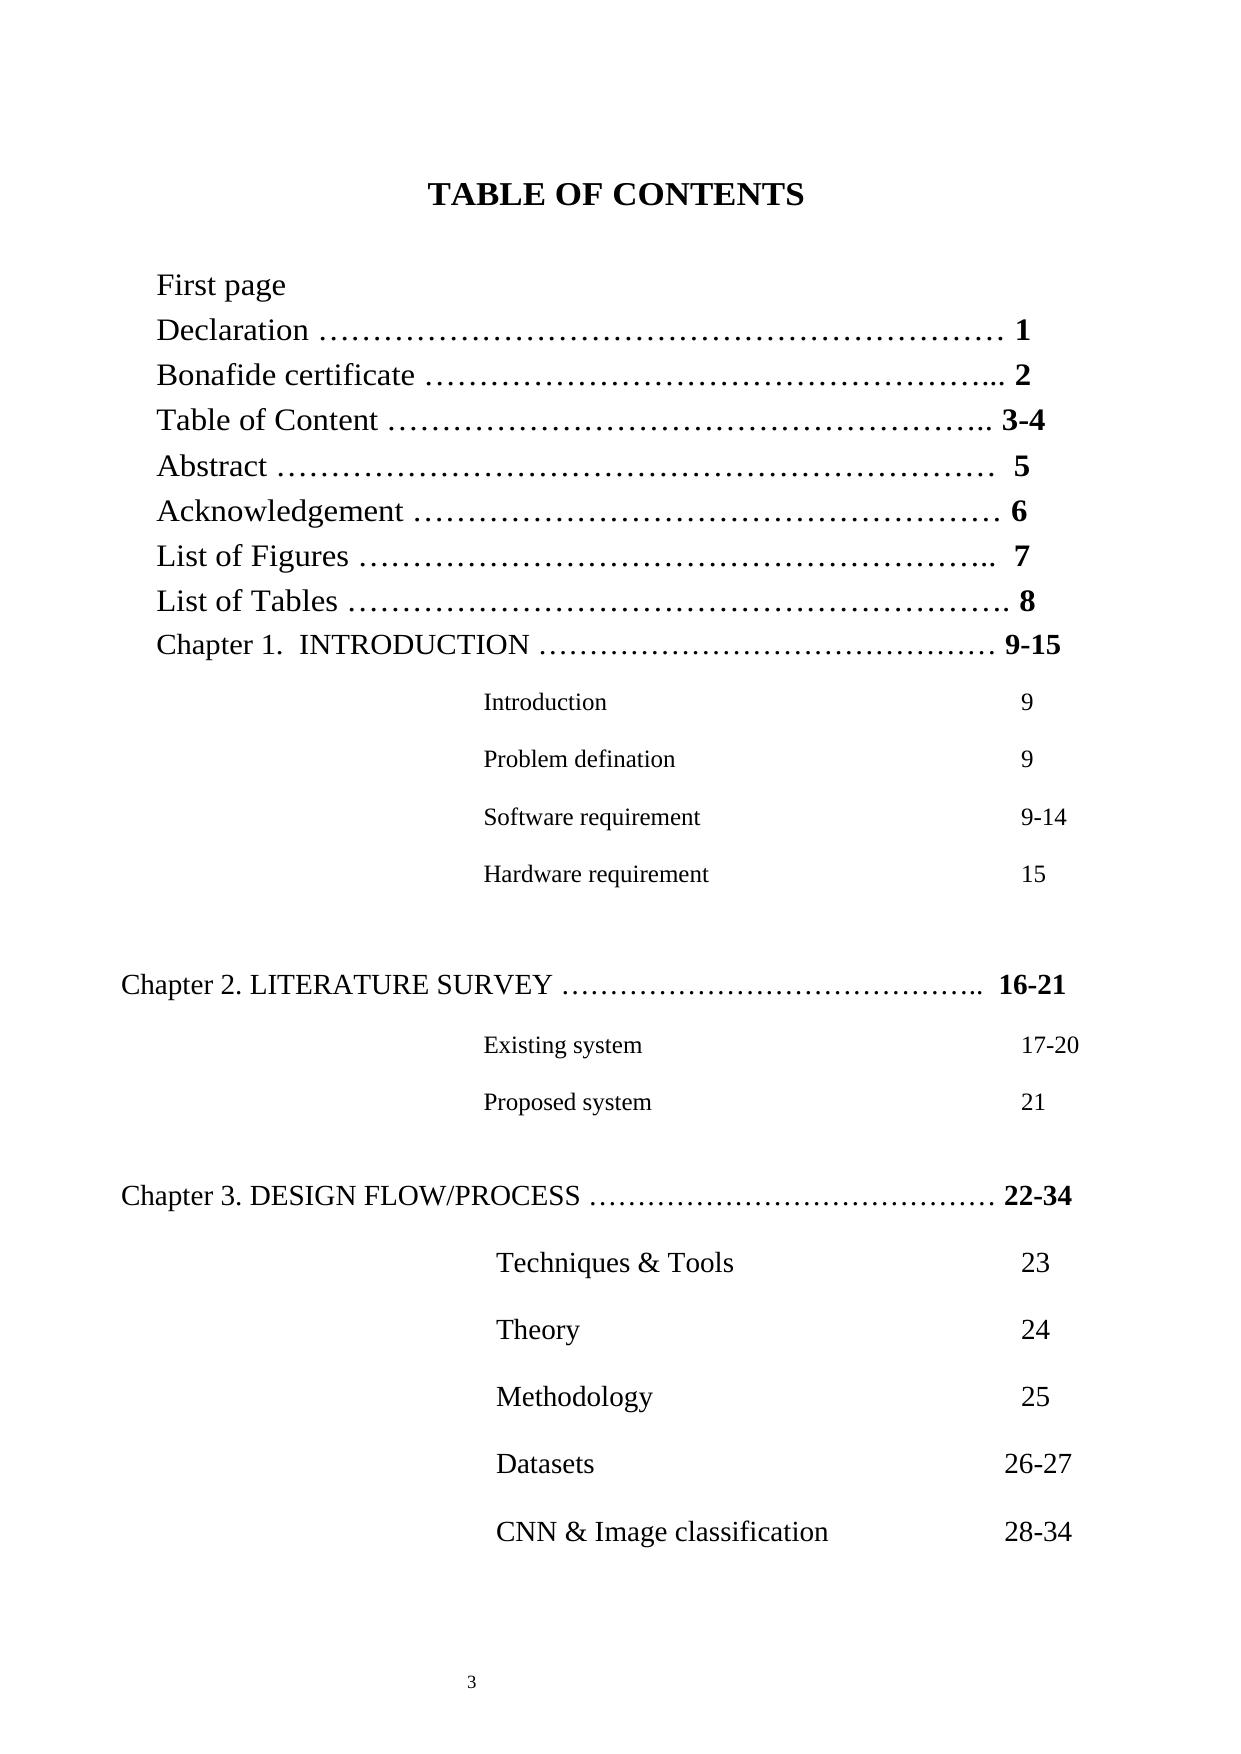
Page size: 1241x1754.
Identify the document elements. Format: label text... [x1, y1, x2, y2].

text Chapter 1. INTRODUCTION ……………………………………… 9-15 [156, 627, 1076, 661]
text Datasets 26-27 [421, 1447, 1113, 1480]
text Chapter 2. LITERATURE SURVEY …………………………………….. 16-21 [121, 967, 1113, 1001]
text List of Figures ………………………………………………….. 7 [156, 537, 1076, 573]
text Hardware requirement 15 [121, 859, 1113, 888]
text Bonafide certificate ……………………………………………... 2 [156, 357, 1076, 392]
text Proposed system 21 [121, 1087, 1113, 1116]
text Declaration ……………………………………………………… 1 [156, 311, 1076, 347]
text Software requirement 9-14 [121, 802, 1113, 831]
text Problem defination 9 [121, 744, 1113, 773]
text List of Tables ……………………………………………………. 8 [156, 582, 1076, 618]
text First page [156, 266, 1076, 302]
text TABLE OF CONTENTS [156, 174, 1076, 212]
text CNN & Image classification 28-34 [421, 1514, 1113, 1547]
text Existing system 17-20 [121, 1030, 1113, 1058]
text Introduction 9 [121, 687, 1113, 716]
text Theory 24 [421, 1312, 1113, 1346]
text Abstract ………………………………………………………… 5 [156, 447, 1076, 483]
text Methodology 25 [421, 1379, 1113, 1413]
text Acknowledgement ……………………………………………… 6 [156, 492, 1076, 528]
text Chapter 3. DESIGN FLOW/PROCESS …………………………………… 22-34 [121, 1178, 1113, 1212]
text Table of Content ……………………………………………….. 3-4 [156, 402, 1076, 438]
text Techniques & Tools 23 [421, 1245, 1113, 1279]
